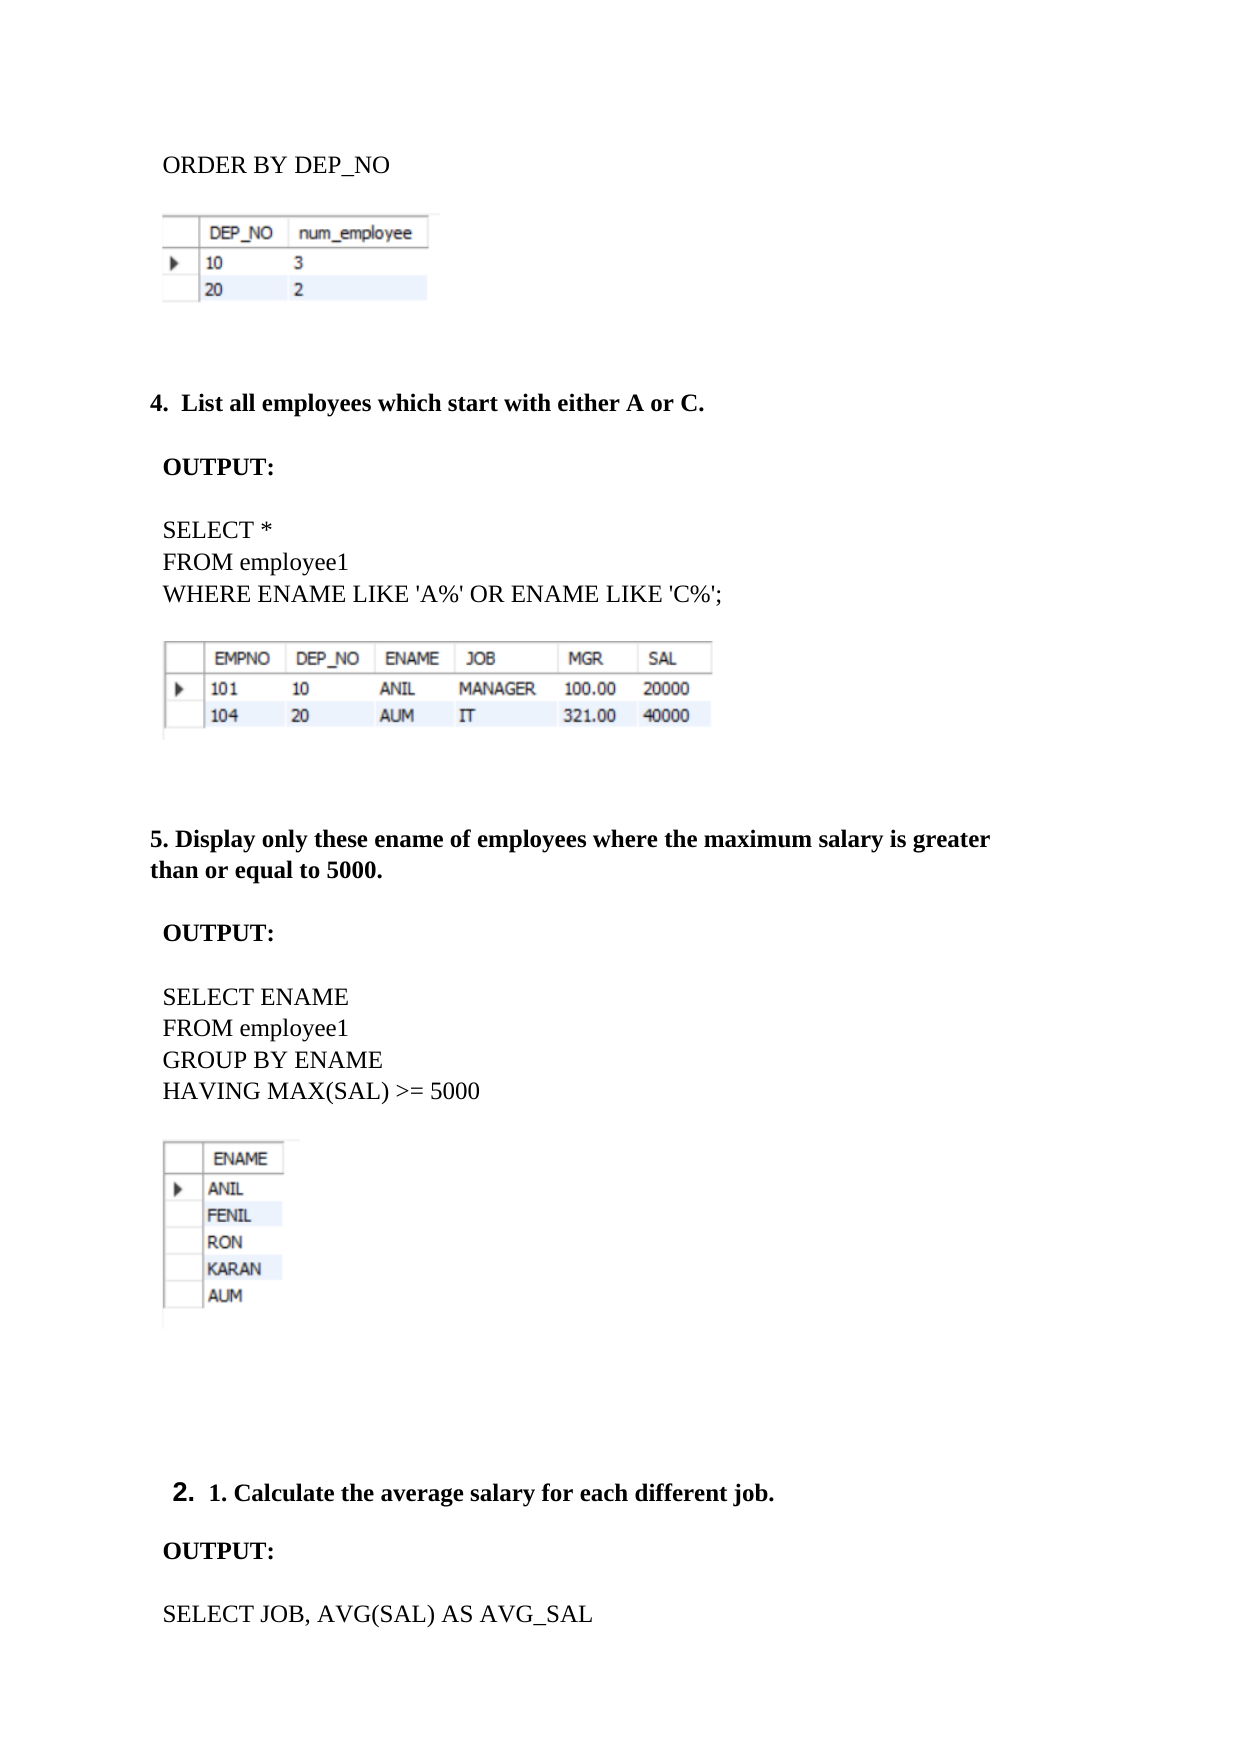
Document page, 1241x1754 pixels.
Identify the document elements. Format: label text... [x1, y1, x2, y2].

text OUTPUT: [162, 918, 1063, 947]
text FROM employee1 [162, 1013, 1063, 1042]
text 4. List all employees which start with either A or C. [150, 388, 1007, 416]
picture [162, 641, 718, 740]
text SELECT * [162, 516, 1063, 544]
picture [162, 213, 440, 310]
picture [162, 1139, 300, 1329]
list 1. Calculate the average salary for each different job. [172, 1476, 1090, 1507]
text 5. Display only these ename of employees where the maximum salary is greater than or equal to 5000. [150, 824, 1013, 884]
text FROM employee1 [162, 547, 1063, 576]
text SELECT JOB, AVG(SAL) AS AVG_SAL [162, 1599, 1063, 1628]
text SELECT ENAME [162, 982, 1063, 1010]
text OUTPUT: [162, 1536, 1063, 1565]
text GROUP BY ENAME [162, 1045, 1063, 1073]
text ORDER BY DEP_NO [162, 150, 1063, 179]
text HAVING MAX(SAL) >= 5000 [162, 1076, 1063, 1105]
text OUTPUT: [162, 452, 1063, 481]
text WHERE ENAME LIKE 'A%' OR ENAME LIKE 'C%'; [162, 579, 1063, 607]
